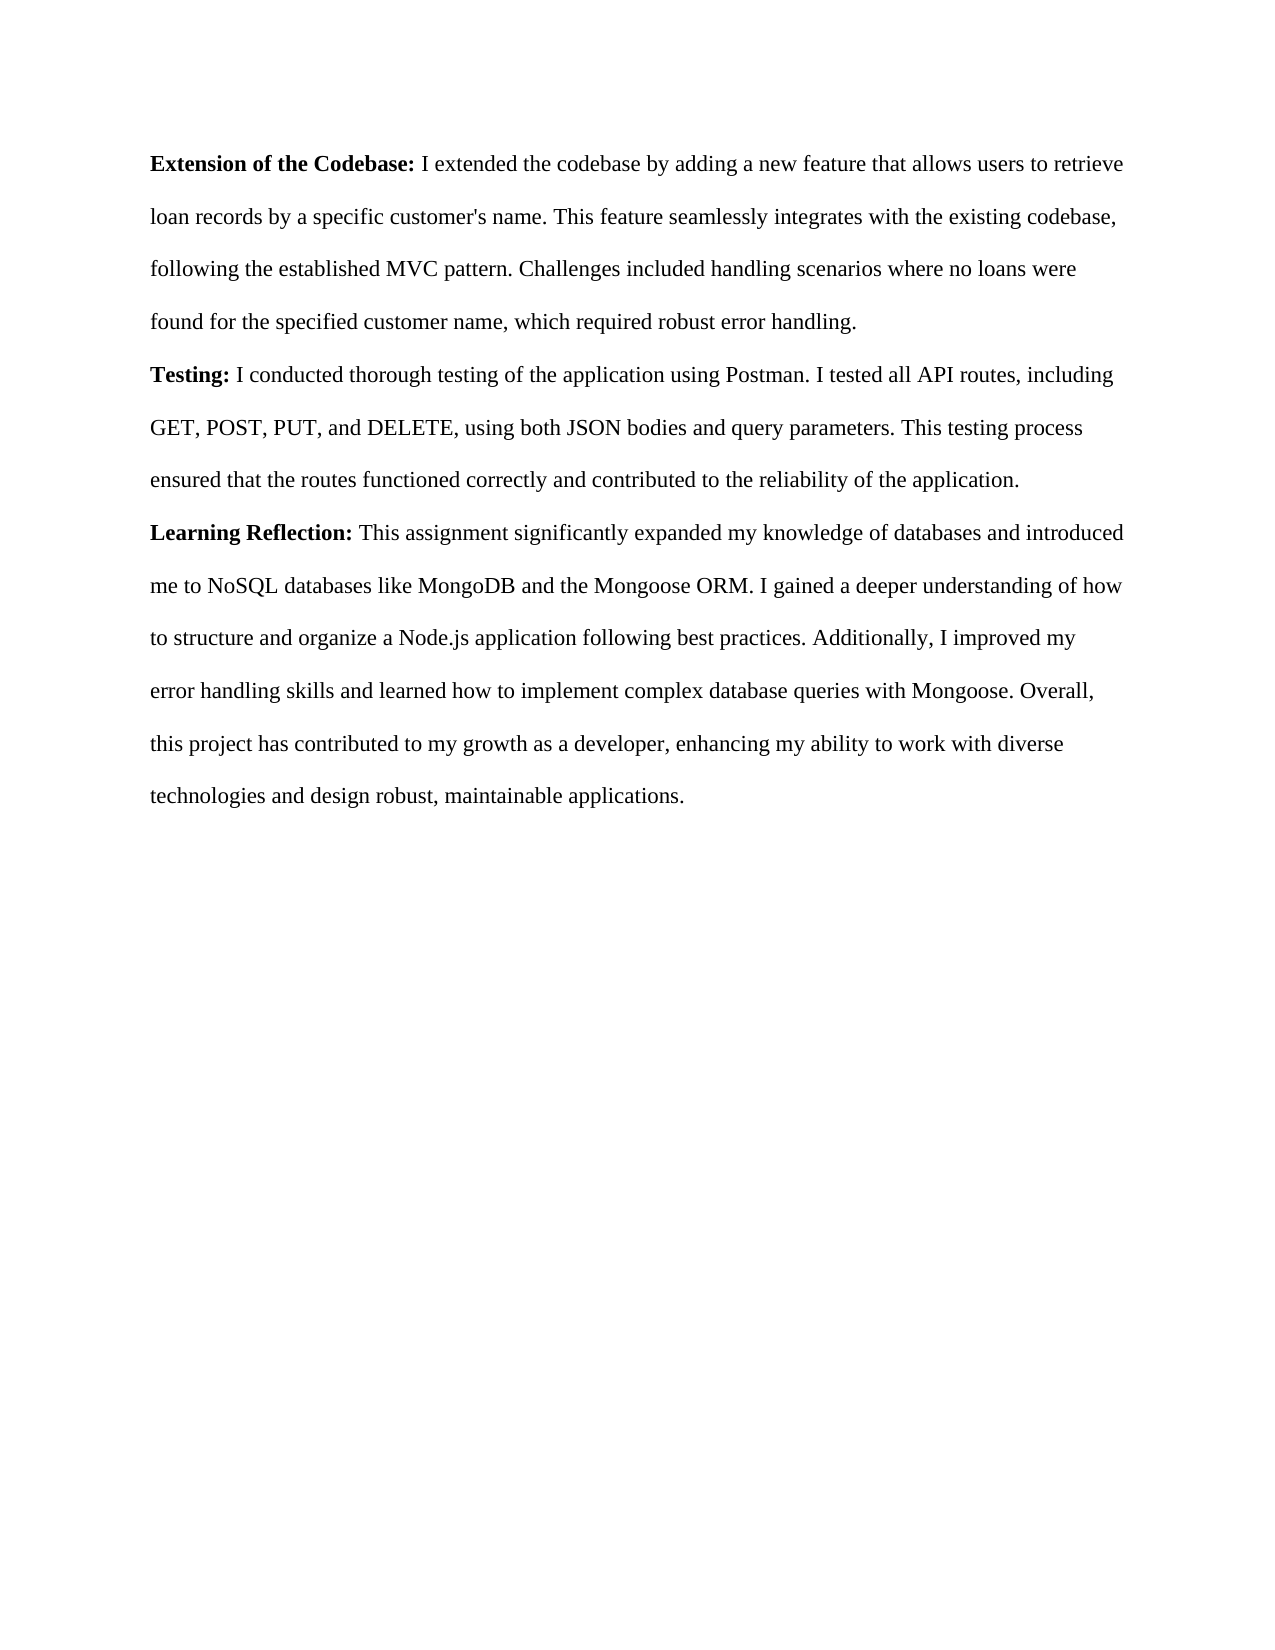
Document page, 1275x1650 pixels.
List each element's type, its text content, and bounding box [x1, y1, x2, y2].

text Learning Reflection: This assignment significantly expanded my knowledge of databases and introduced me to NoSQL databases like MongoDB and the Mongoose ORM. I gained a deeper understanding of how to structure and organize a Node.js application following best practices. Additionally, I improved my error handling skills and learned how to implement complex database queries with Mongoose. Overall, this project has contributed to my growth as a developer, enhancing my ability to work with diverse technologies and design robust, maintainable applications. [150, 519, 1125, 809]
text Extension of the Codebase: I extended the codebase by adding a new feature that allows users to retrieve loan records by a specific customer's name. This feature seamlessly integrates with the existing codebase, following the established MVC pattern. Challenges included handling scenarios where no loans were found for the specified customer name, which required robust error handling. [150, 150, 1125, 334]
text Testing: I conducted thorough testing of the application using Postman. I tested all API routes, including GET, POST, PUT, and DELETE, using both JSON bodies and query parameters. This testing process ensured that the routes functioned correctly and contributed to the reliability of the application. [150, 361, 1125, 493]
